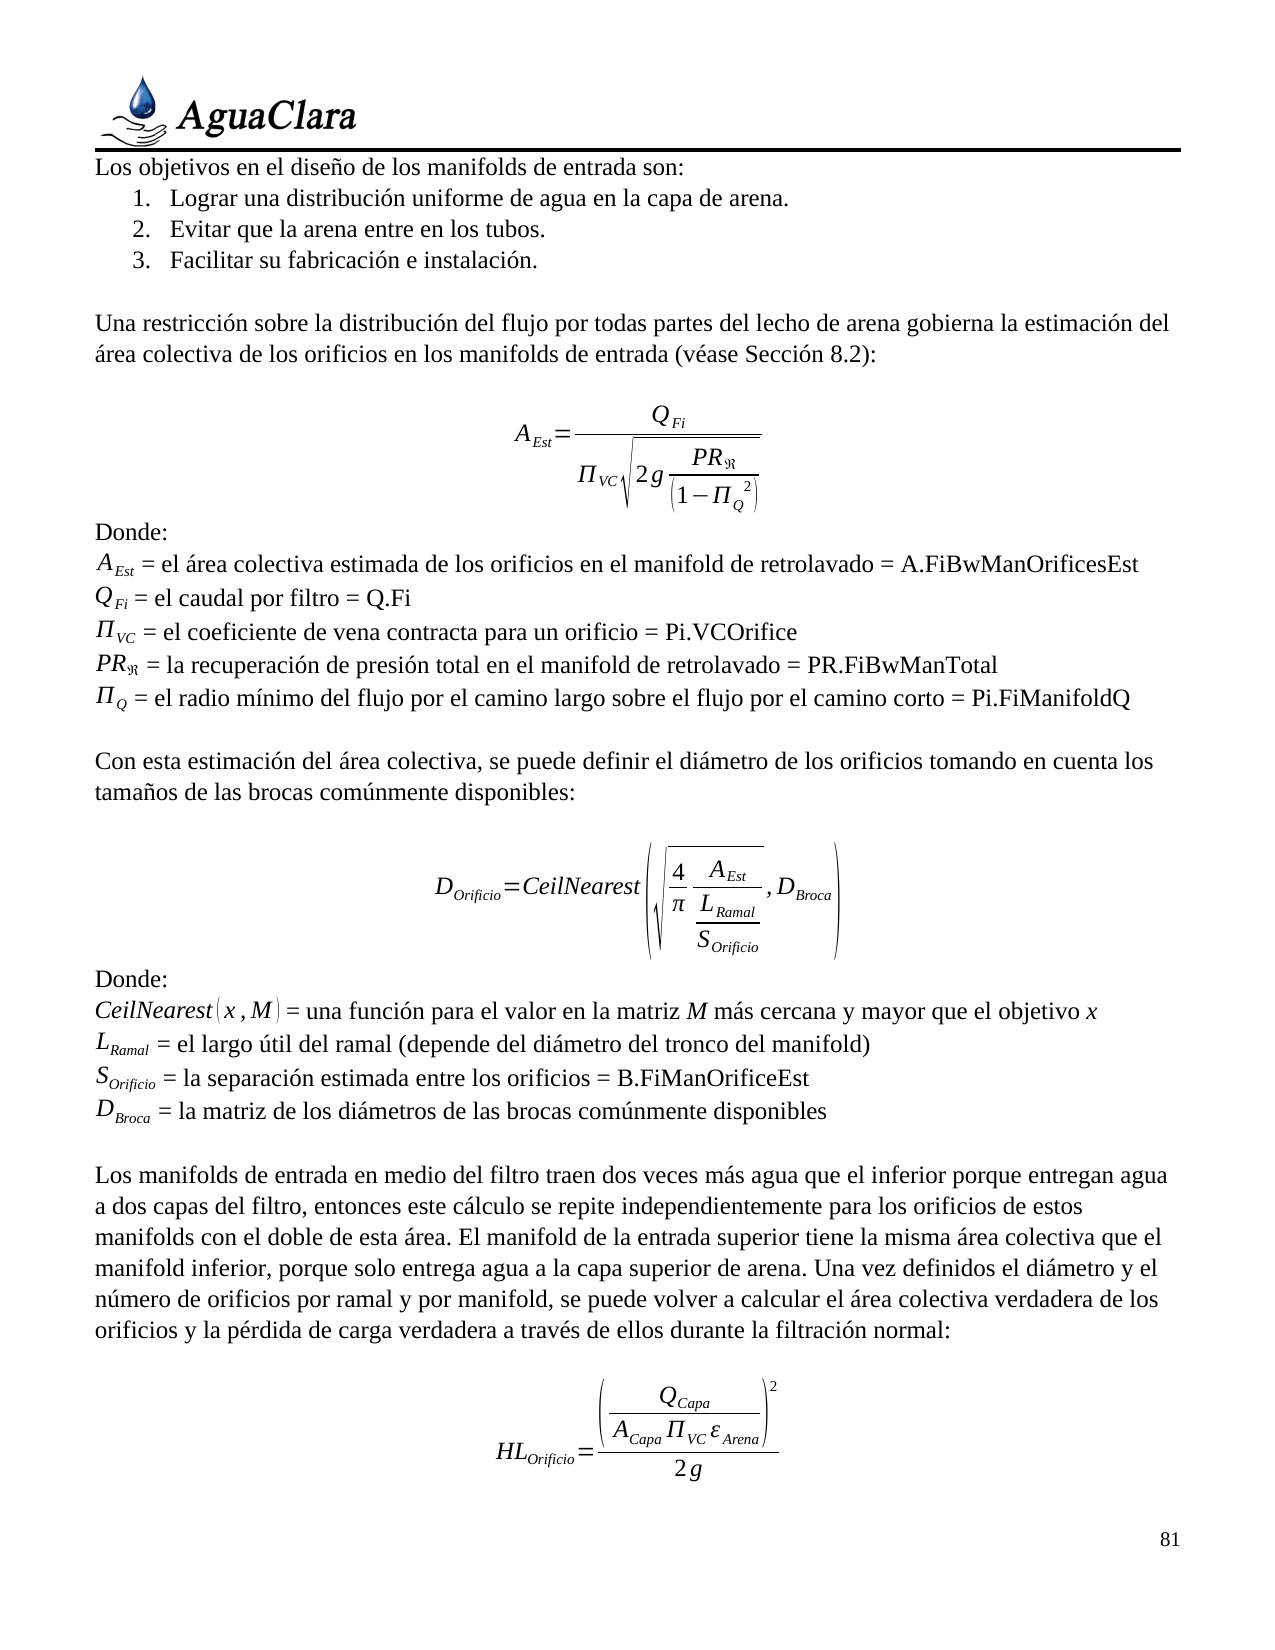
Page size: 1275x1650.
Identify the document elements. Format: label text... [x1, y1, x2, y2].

list Lograr una distribución uniforme de agua en la capa de arena. [132, 183, 1181, 212]
text Con esta estimación del área colectiva, se puede definir el diámetro de los orificios tomando en cuenta los tamaños de las brocas comúnmente disponibles: [94, 746, 1181, 806]
list = la recuperación de presión total en el manifold de retrolavado = PR.FiBwManTotal [94, 649, 1181, 679]
list = el radio mínimo del flujo por el camino largo sobre el flujo por el camino corto = Pi.FiManifoldQ [94, 682, 1181, 713]
list Facilitar su fabricación e instalación. [132, 246, 1181, 274]
list = la matriz de los diámetros de las brocas comúnmente disponibles [94, 1095, 1181, 1126]
list = la separación estimada entre los orificios = B.FiManOrificeEst [94, 1061, 1181, 1093]
text Una restricción sobre la distribución del flujo por todas partes del lecho de arena gobierna la estimación del área colectiva de los orificios en los manifolds de entrada (véase Sección 8.2): [94, 308, 1181, 367]
text Los manifolds de entrada en medio del filtro traen dos veces más agua que el inferior porque entregan agua a dos capas del filtro, entonces este cálculo se repite independientemente para los orificios de estos manifolds con el doble de esta área. El manifold de la entrada superior tiene la misma área colectiva que el manifold inferior, porque solo entrega agua a la capa superior de arena. Una vez definidos el diámetro y el número de orificios por ramal y por manifold, se puede volver a calcular el área colectiva verdadera de los orificios y la pérdida de carga verdadera a través de ellos durante la filtración normal: [94, 1160, 1181, 1344]
text Los objetivos en el diseño de los manifolds de entrada son: [94, 152, 1181, 181]
list = el largo útil del ramal (depende del diámetro del tronco del manifold) [94, 1028, 1181, 1059]
list = una función para el valor en la matriz M más cercana y mayor que el objetivo x [94, 995, 1181, 1025]
list Donde: [94, 964, 1181, 992]
list = el coeficiente de vena contracta para un orificio = Pi.VCOrifice [94, 615, 1181, 647]
list = el área colectiva estimada de los orificios en el manifold de retrolavado = A.FiBwManOrificesEst [94, 548, 1181, 579]
picture [94, 75, 373, 148]
list = el caudal por filtro = Q.Fi [94, 582, 1181, 613]
list Donde: [94, 517, 1181, 546]
list Evitar que la arena entre en los tubos. [132, 214, 1181, 243]
